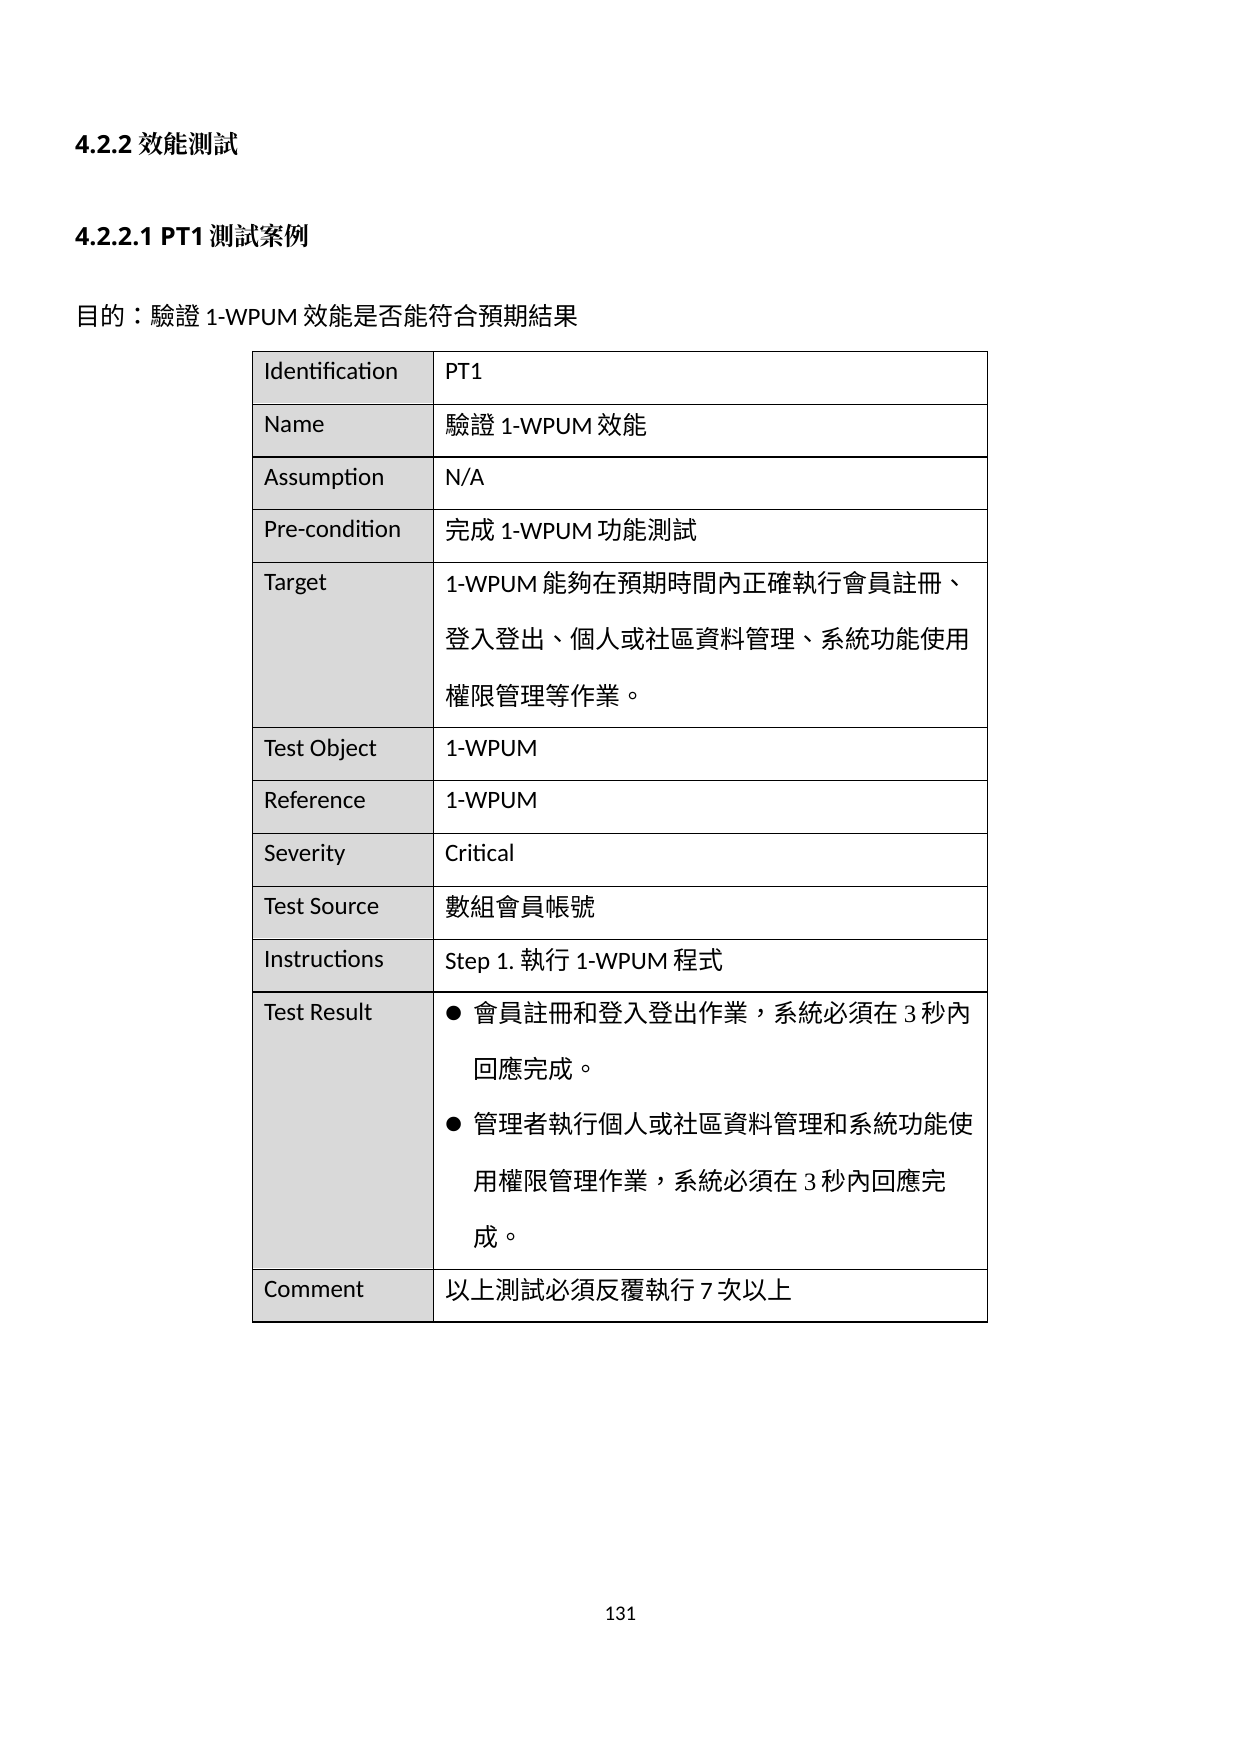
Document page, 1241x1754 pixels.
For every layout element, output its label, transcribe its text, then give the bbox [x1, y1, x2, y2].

table_cell 以上測試必須反覆執行7次以上 [434, 1270, 987, 1321]
subtitle 4.2.2.1 PT1測試案例 [75, 217, 1165, 254]
table_cell Critical [434, 834, 987, 886]
table_header PT1 [434, 352, 987, 403]
table_cell Test Object [253, 728, 433, 780]
table_cell 1-WPUM [434, 728, 987, 780]
text 目的：驗證1-WPUM效能是否能符合預期結果 [75, 296, 1165, 333]
table_cell 1-WPUM [434, 781, 987, 833]
table_cell Reference [253, 781, 433, 833]
table_cell Instructions [253, 940, 433, 991]
table_cell Target [253, 563, 433, 727]
table_cell Step 1. 執行1-WPUM程式 [434, 940, 987, 991]
table_cell Test Result [253, 993, 433, 1268]
table_cell 數組會員帳號 [434, 887, 987, 938]
table_cell Comment [253, 1270, 433, 1321]
table_cell Pre-condition [253, 510, 433, 562]
table_cell Test Source [253, 887, 433, 938]
table_cell N/A [434, 458, 987, 509]
table_cell 驗證1-WPUM效能 [434, 405, 987, 456]
table_cell Severity [253, 834, 433, 886]
subtitle 4.2.2 效能測試 [75, 125, 1165, 162]
table_cell 1-WPUM能夠在預期時間內正確執行會員註冊、登入登出、個人或社區資料管理、系統功能使用權限管理等作業。 [434, 563, 987, 727]
table_cell Name [253, 405, 433, 456]
table_cell Assumption [253, 458, 433, 509]
table_header Identification [253, 352, 433, 403]
table_cell 完成1-WPUM功能測試 [434, 510, 987, 562]
table_cell 會員註冊和登入登出作業，系統必須在3秒內回應完成。 管理者執行個人或社區資料管理和系統功能使用權限管理作業，系統必須在3秒內回應完成。 [434, 993, 987, 1268]
